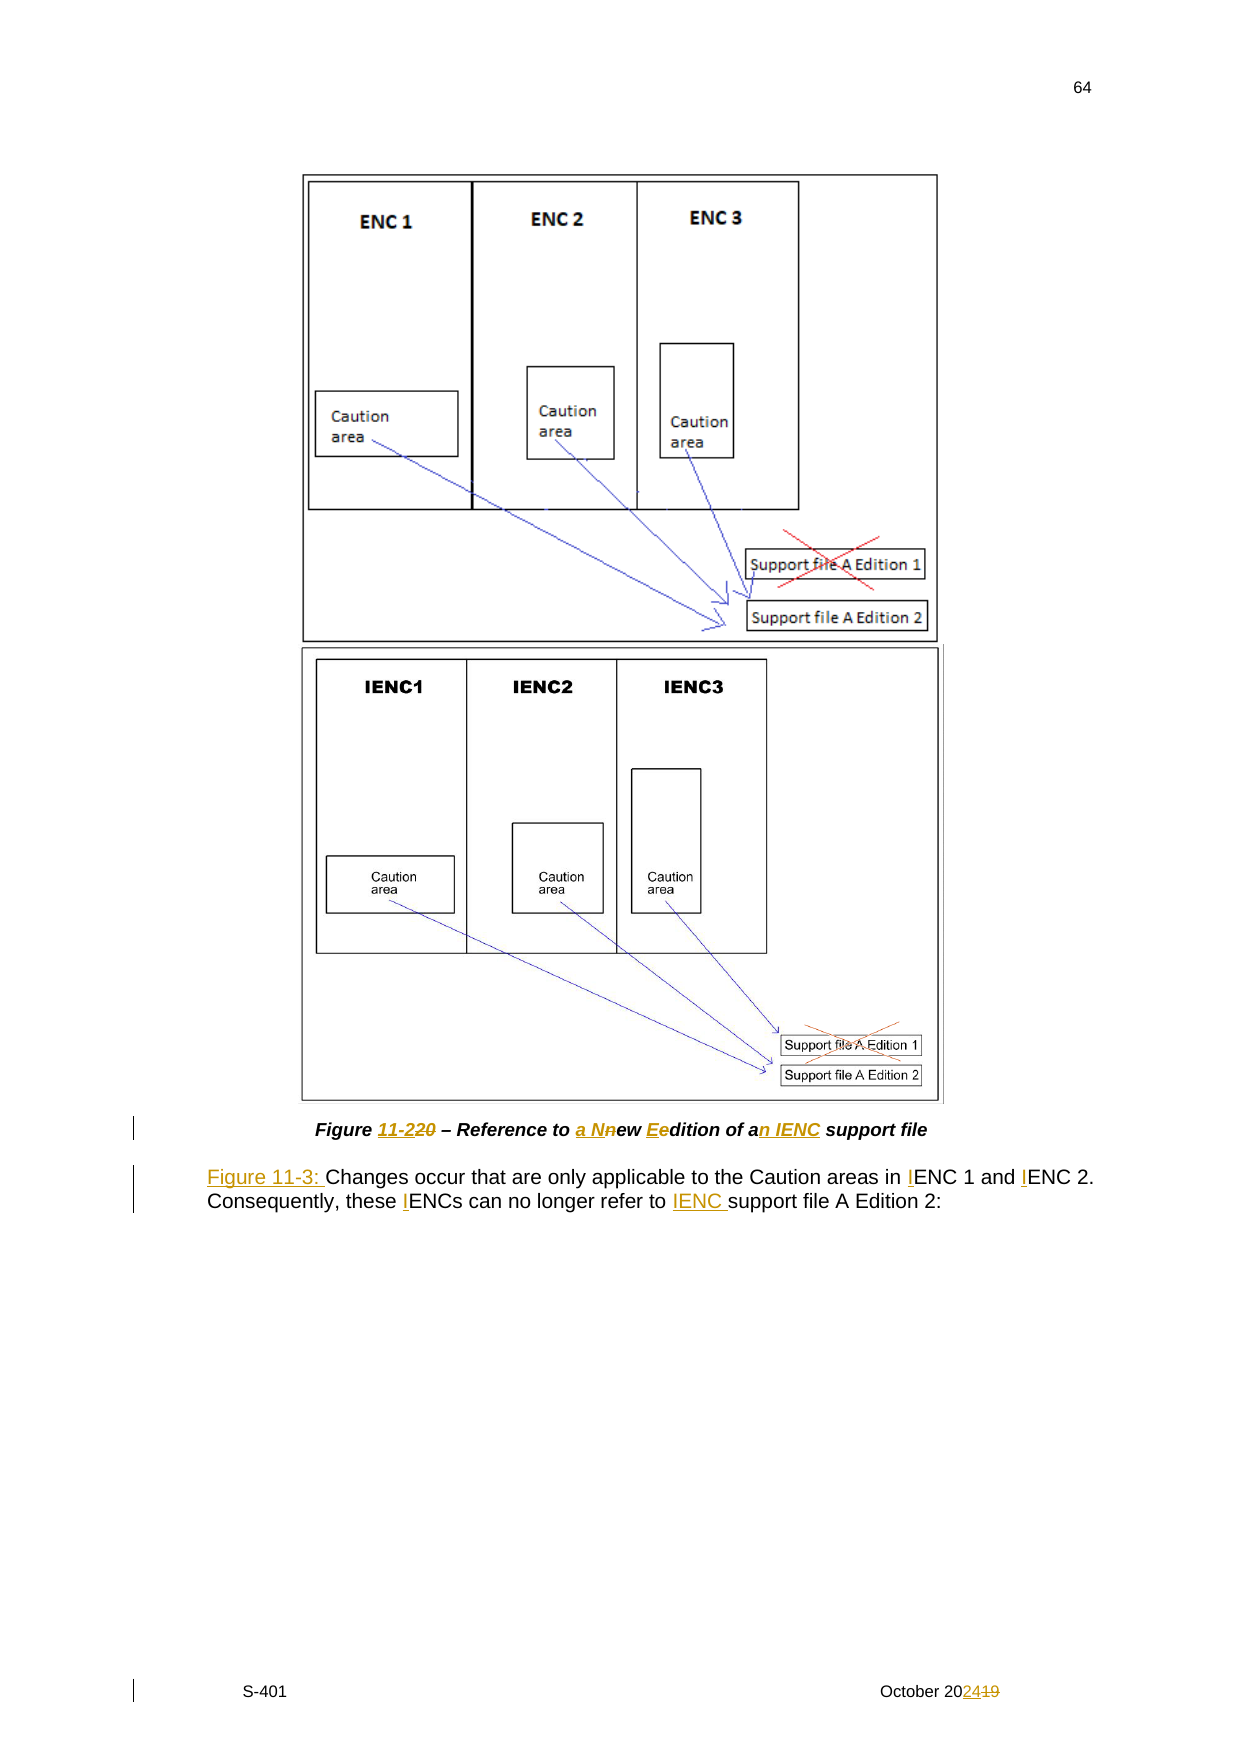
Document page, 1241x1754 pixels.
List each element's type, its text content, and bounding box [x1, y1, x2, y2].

picture [298, 173, 944, 1104]
text Changes occur that are only applicable to the Caution areas in ENC 1 and ENC 2. Consequently, these ENCs can no longer refer to support file A Edition 2: [207, 1165, 1094, 1213]
text Figure – Reference to ew dition of a support file [148, 1116, 1094, 1140]
